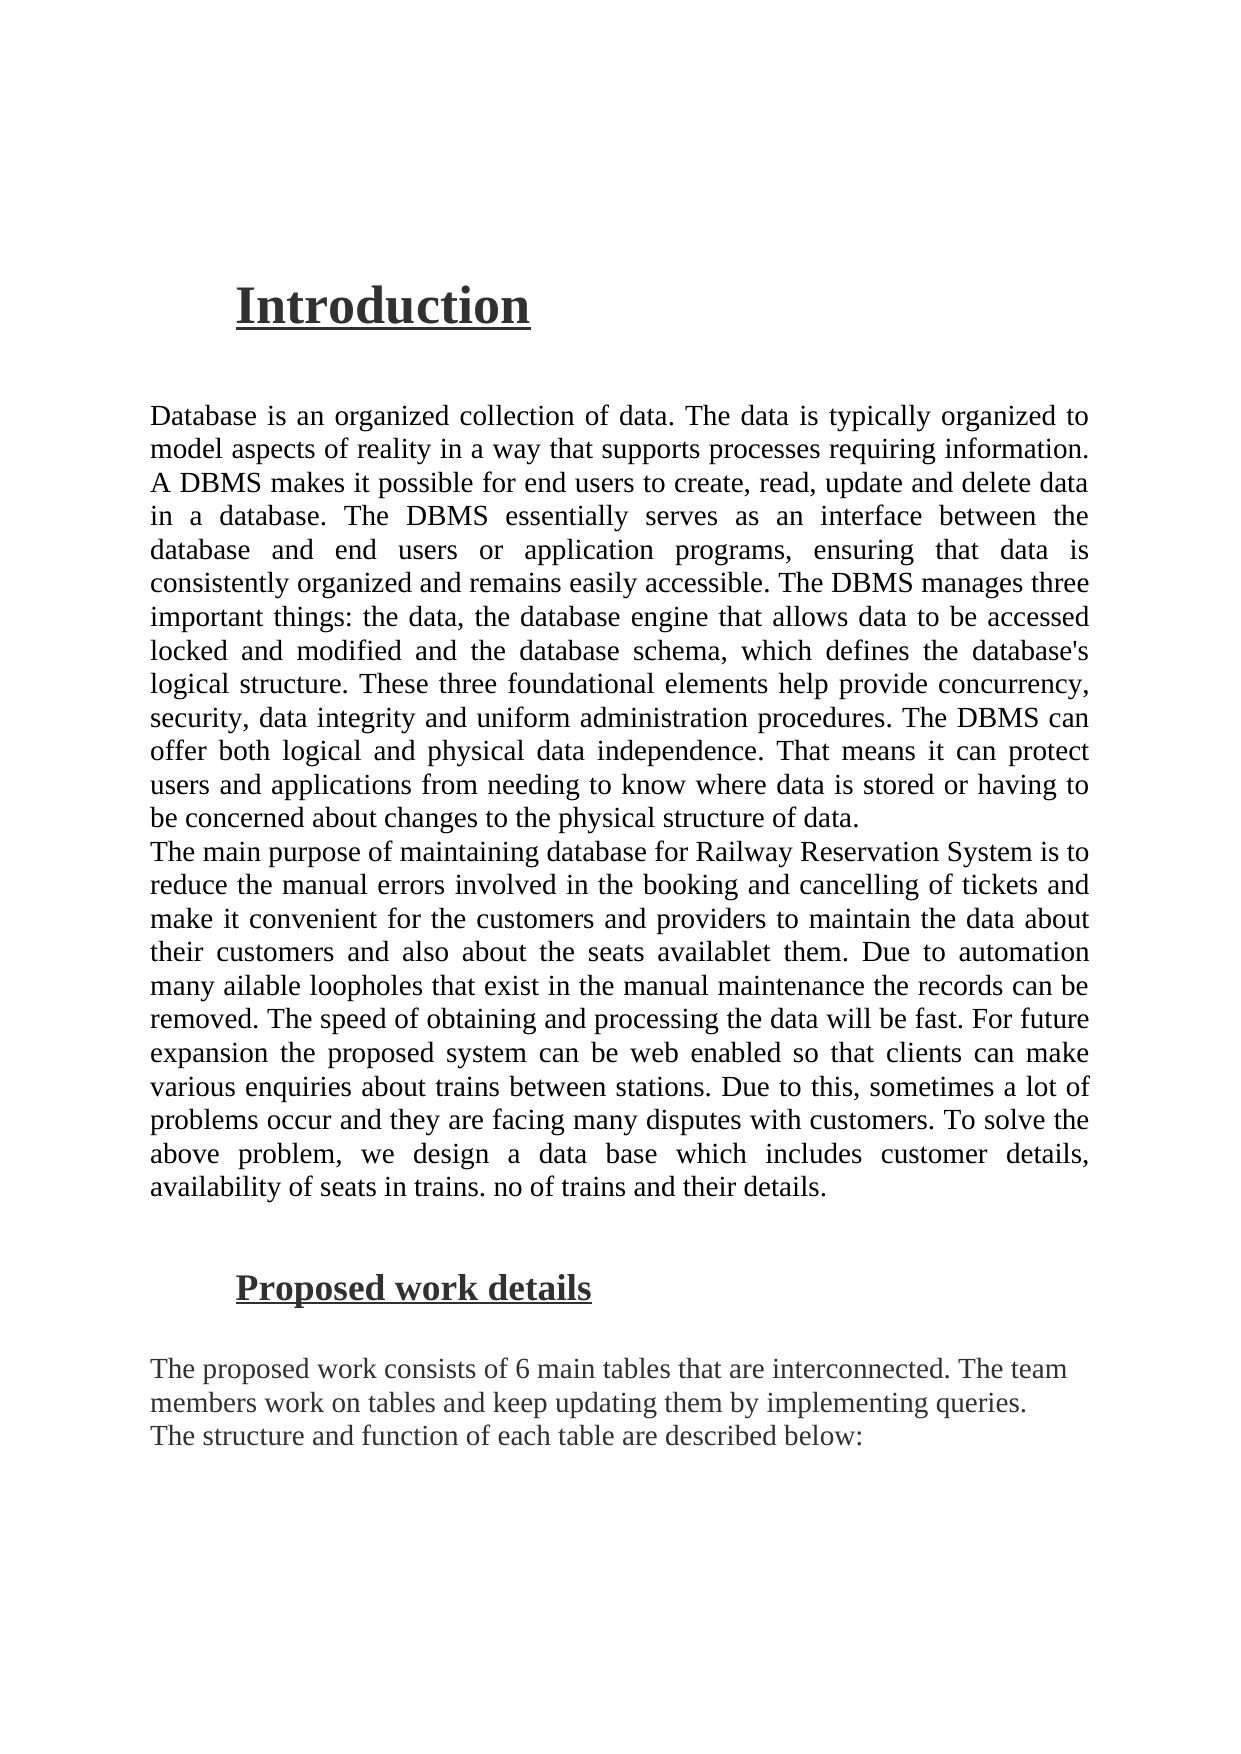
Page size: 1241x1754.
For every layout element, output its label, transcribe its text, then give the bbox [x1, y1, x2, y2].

text The main purpose of maintaining database for Railway Reservation System is to reduce the manual errors involved in the booking and cancelling of tickets and make it convenient for the customers and providers to maintain the data about their customers and also about the seats availablet them. Due to automation many ailable loopholes that exist in the manual maintenance the records can be removed. The speed of obtaining and processing the data will be fast. For future expansion the proposed system can be web enabled so that clients can make various enquiries about trains between stations. Due to this, sometimes a lot of problems occur and they are facing many disputes with customers. To solve the above problem, we design a data base which includes customer details, availability of seats in trains. no of trains and their details. [150, 834, 1091, 1203]
title Introduction [150, 273, 1180, 335]
subtitle Proposed work details [150, 1265, 1180, 1308]
text The proposed work consists of 6 main tables that are interconnected. The team members work on tables and keep updating them by implementing queries. [150, 1351, 1180, 1418]
text Database is an organized collection of data. The data is typically organized to model aspects of reality in a way that supports processes requiring information. A DBMS makes it possible for end users to create, read, update and delete data in a database. The DBMS essentially serves as an interface between the database and end users or application programs, ensuring that data is consistently organized and remains easily accessible. The DBMS manages three important things: the data, the database engine that allows data to be accessed locked and modified and the database schema, which defines the database's logical structure. These three foundational elements help provide concurrency, security, data integrity and uniform administration procedures. The DBMS can offer both logical and physical data independence. That means it can protect users and applications from needing to know where data is stored or having to be concerned about changes to the physical structure of data. [150, 398, 1090, 834]
text The structure and function of each table are described below: [150, 1418, 1180, 1452]
